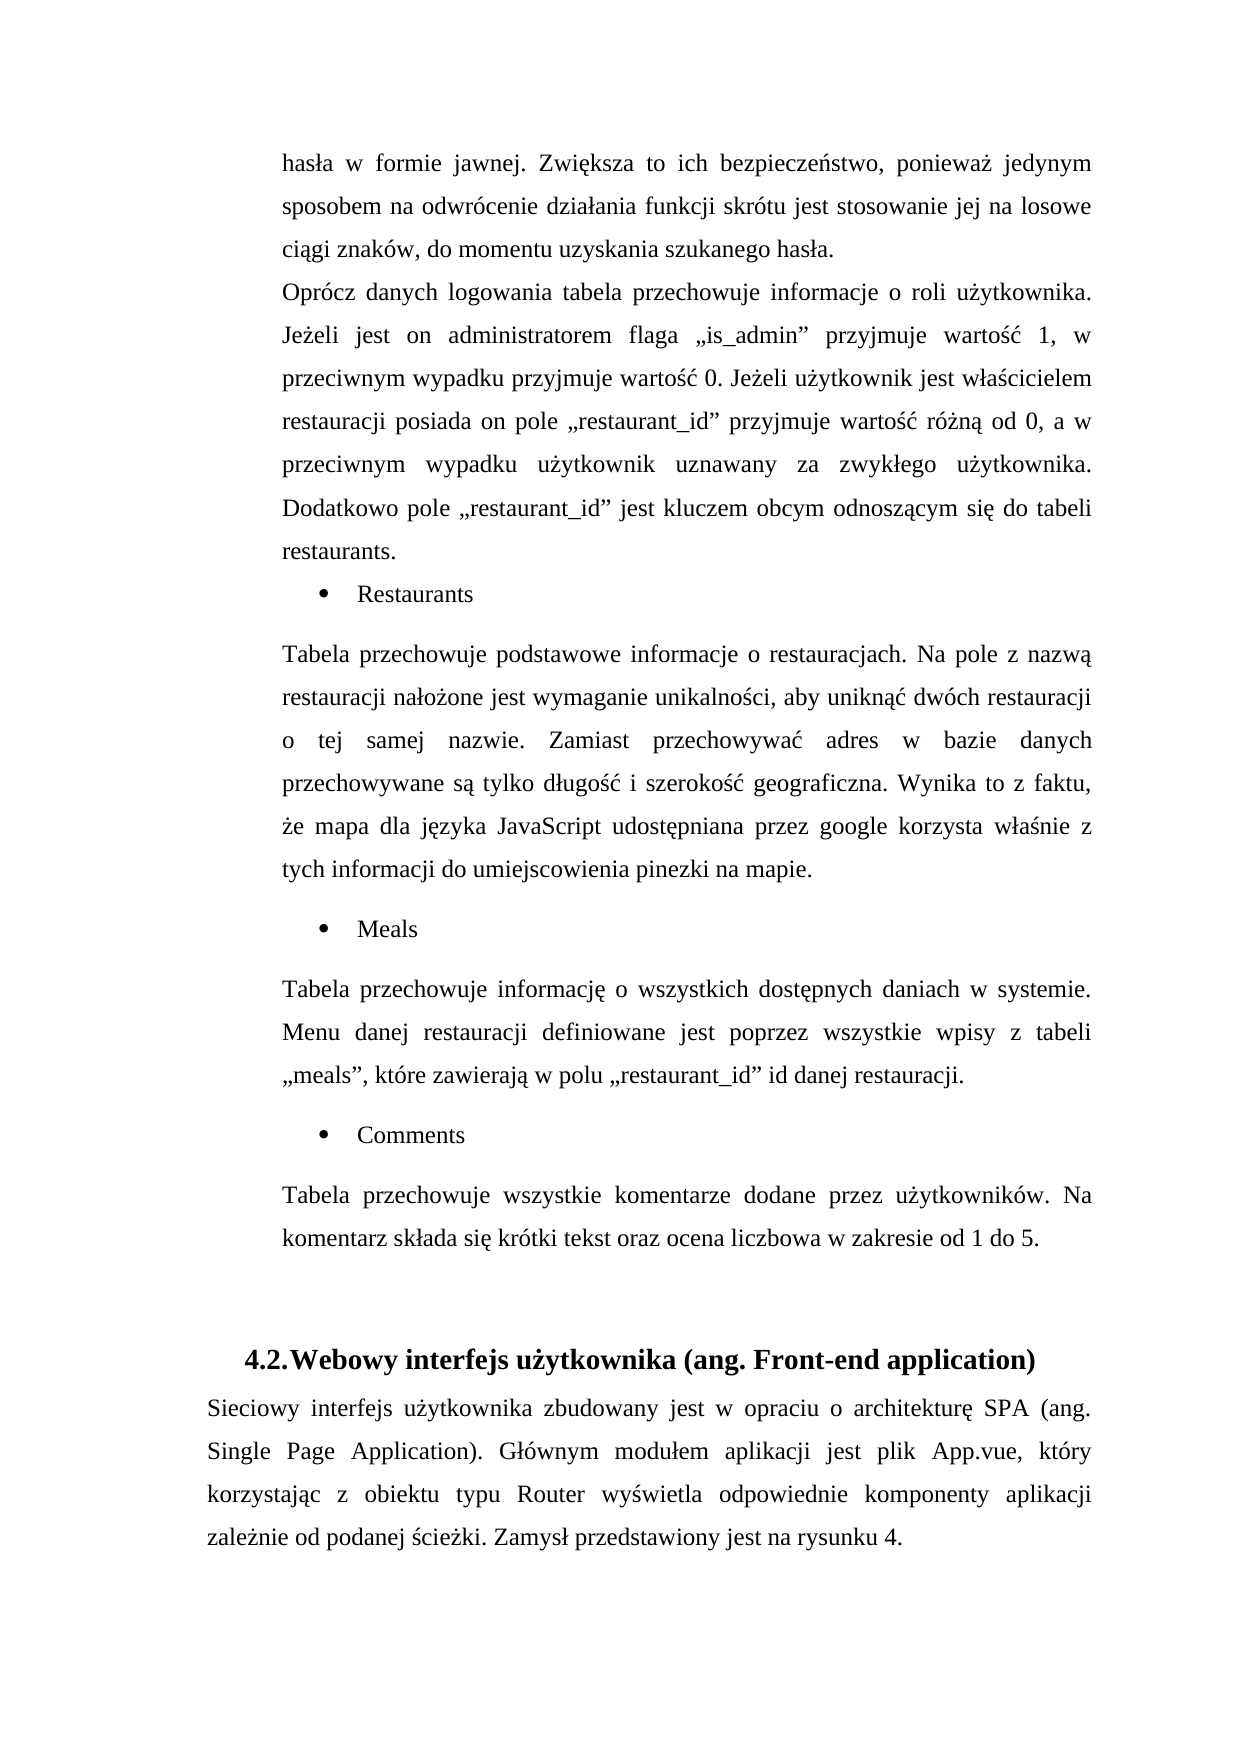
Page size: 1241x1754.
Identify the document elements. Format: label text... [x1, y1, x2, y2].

text Tabela przechowuje podstawowe informacje o restauracjach. Na pole z nazwą restauracji nałożone jest wymaganie unikalności, aby uniknąć dwóch restauracji o tej samej nazwie. Zamiast przechowywać adres w bazie danych przechowywane są tylko długość i szerokość geograficzna. Wynika to z faktu, że mapa dla języka JavaScript udostępniana przez google korzysta właśnie z tych informacji do umiejscowienia pinezki na mapie. [282, 639, 1092, 883]
text Tabela przechowuje wszystkie komentarze dodane przez użytkowników. Na komentarz składa się krótki tekst oraz ocena liczbowa w zakresie od 1 do 5. [282, 1180, 1092, 1252]
list Restaurants [319, 579, 1092, 608]
text Sieciowy interfejs użytkownika zbudowany jest w opraciu o architekturę SPA (ang. Single Page Application). Głównym modułem aplikacji jest plik App.vue, który korzystając z obiektu typu Router wyświetla odpowiednie komponenty aplikacji zależnie od podanej ścieżki. Zamysł przedstawiony jest na rysunku 4. [207, 1393, 1092, 1551]
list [282, 148, 1092, 263]
text Tabela przechowuje informację o wszystkich dostępnych daniach w systemie. Menu danej restauracji definiowane jest poprzez wszystkie wpisy z tabeli „meals”, które zawierają w polu „restaurant_id” id danej restauracji. [282, 974, 1092, 1089]
subtitle Webowy interfejs użytkownika (ang. Front-end application) [244, 1342, 1092, 1376]
list Meals [319, 914, 1092, 943]
list Comments [319, 1120, 1092, 1149]
list Oprócz danych logowania tabela przechowuje informacje o roli użytkownika. Jeżeli jest on administratorem flaga „is_admin” przyjmuje wartość 1, w przeciwnym wypadku przyjmuje wartość 0. Jeżeli użytkownik jest właścicielem restauracji posiada on pole „restaurant_id” przyjmuje wartość różną od 0, a w przeciwnym wypadku użytkownik uznawany za zwykłego użytkownika. Dodatkowo pole „restaurant_id” jest kluczem obcym odnoszącym się do tabeli restaurants. [282, 277, 1092, 564]
